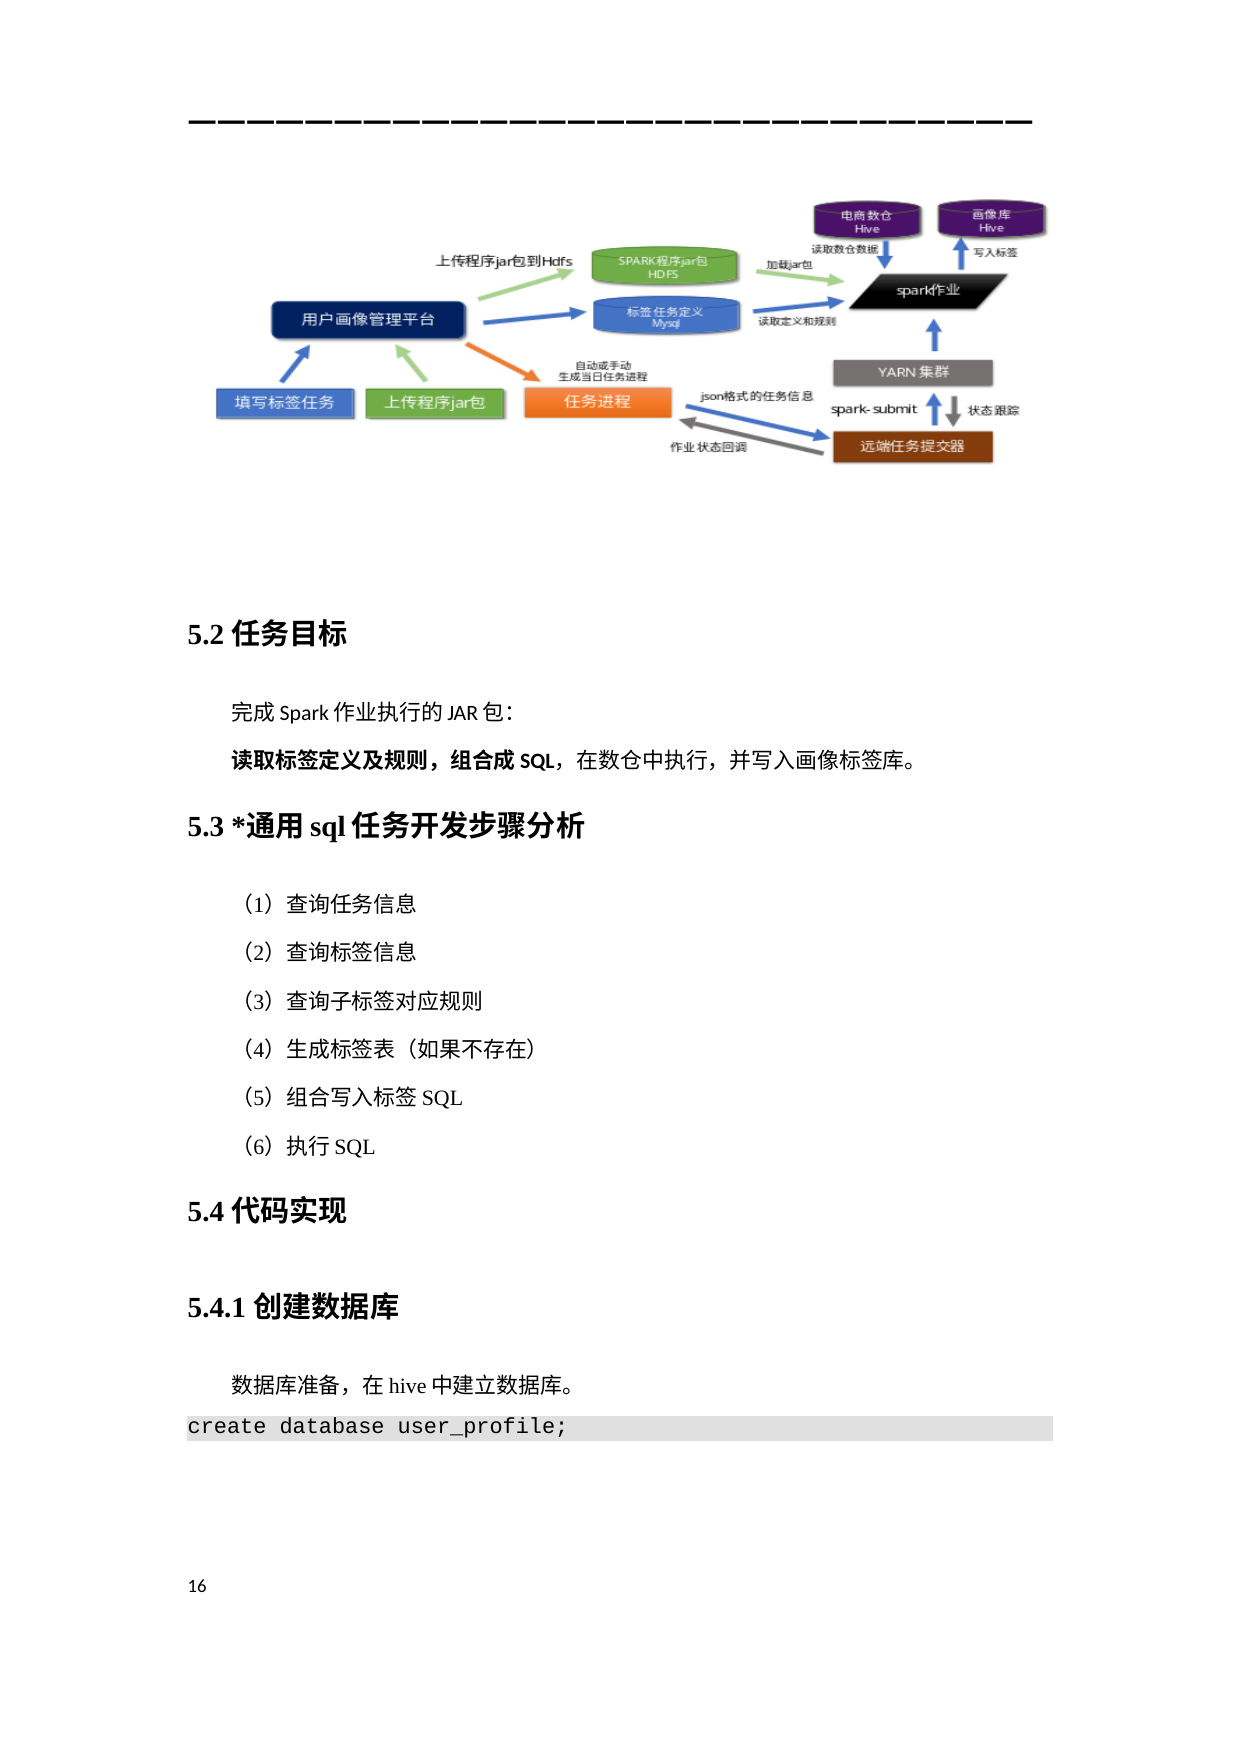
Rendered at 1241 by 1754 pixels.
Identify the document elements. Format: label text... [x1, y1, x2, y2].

text （1）查询任务信息 [231, 887, 1053, 919]
text 读取标签定义及规则，组合成SQL，在数仓中执行，并写入画像标签库。 [187, 743, 1053, 775]
text （5）组合写入标签SQL [231, 1080, 1053, 1112]
text 数据库准备，在hive中建立数据库。 [231, 1367, 1053, 1400]
text create database user_profile; [187, 1416, 1053, 1441]
text （6）执行SQL [231, 1128, 1053, 1161]
subtitle 5.3 *通用sql任务开发步骤分析 [187, 791, 1053, 856]
subtitle 5.2 任务目标 [187, 599, 1053, 664]
text （4）生成标签表（如果不存在） [231, 1032, 1053, 1064]
text （3）查询子标签对应规则 [231, 983, 1053, 1016]
subtitle 5.4 代码实现 [187, 1177, 1053, 1242]
text 完成Spark作业执行的JAR包： [187, 694, 1053, 727]
subtitle 5.4.1 创建数据库 [187, 1272, 1053, 1337]
text （2）查询标签信息 [231, 935, 1053, 967]
